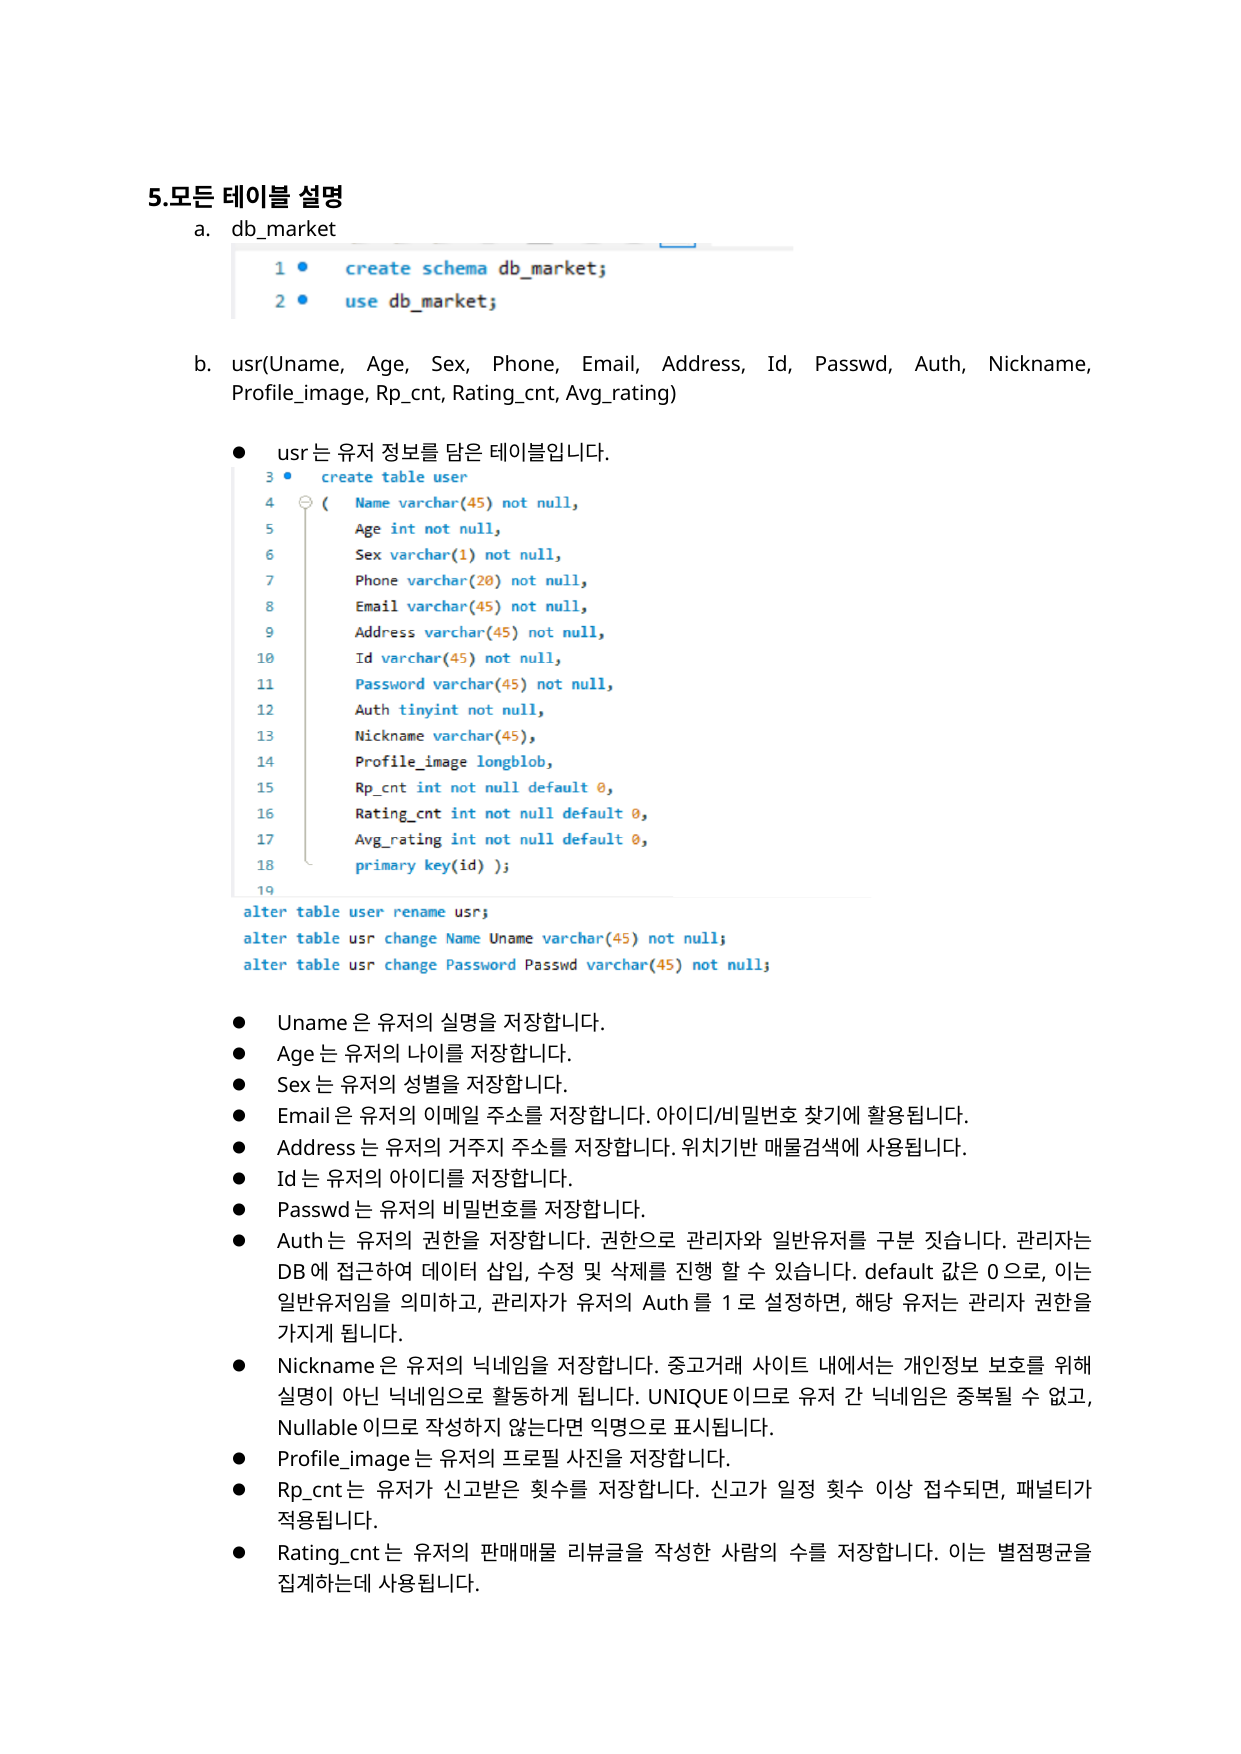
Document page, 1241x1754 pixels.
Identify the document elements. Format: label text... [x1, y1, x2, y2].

list Nickname은 유저의 닉네임을 저장합니다. 중고거래 사이트 내에서는 개인정보 보호를 위해 실명이 아닌 닉네임으로 활동하게 됩니다. UNIQUE이므로 유저 간 닉네임은 중복될 수 없고, Nullable이므로 작성하지 않는다면 익명으로 표시됩니다. [231, 1349, 1093, 1441]
list Rp_cnt는 유저가 신고받은 횟수를 저장합니다. 신고가 일정 횟수 이상 접수되면, 패널티가 적용됩니다. [231, 1473, 1093, 1535]
list Email은 유저의 이메일 주소를 저장합니다. 아이디/비밀번호 찾기에 활용됩니다. [231, 1100, 1093, 1130]
list Address는 유저의 거주지 주소를 저장합니다. 위치기반 매물검색에 사용됩니다. [231, 1131, 1093, 1161]
picture [231, 467, 872, 977]
list usr(Uname, Age, Sex, Phone, Email, Address, Id, Passwd, Auth, Nickname, Profile_image, Rp_cnt, Rating_cnt, Avg_rating) [193, 349, 1093, 406]
list db_market [193, 214, 1093, 243]
list Rating_cnt는 유저의 판매매물 리뷰글을 작성한 사람의 수를 저장합니다. 이는 별점평균을 집계하는데 사용됩니다. [231, 1536, 1093, 1597]
picture [231, 243, 794, 319]
list Sex는 유저의 성별을 저장합니다. [231, 1068, 1093, 1099]
list Profile_image는 유저의 프로필 사진을 저장합니다. [231, 1442, 1093, 1473]
list Age는 유저의 나이를 저장합니다. [231, 1037, 1093, 1068]
text 5.모든 테이블 설명 [148, 177, 1093, 213]
list Passwd는 유저의 비밀번호를 저장합니다. [231, 1193, 1093, 1223]
list Auth는 유저의 권한을 저장합니다. 권한으로 관리자와 일반유저를 구분 짓습니다. 관리자는 DB에 접근하여 데이터 삽입, 수정 및 삭제를 진행 할 수 있습니다. default 값은 0으로, 이는 일반유저임을 의미하고, 관리자가 유저의 Auth를 1로 설정하면, 해당 유저는 관리자 권한을 가지게 됩니다. [231, 1224, 1093, 1348]
list Id는 유저의 아이디를 저장합니다. [231, 1162, 1093, 1192]
list usr는 유저 정보를 담은 테이블입니다. [231, 437, 1093, 467]
list Uname은 유저의 실명을 저장합니다. [231, 1006, 1093, 1037]
